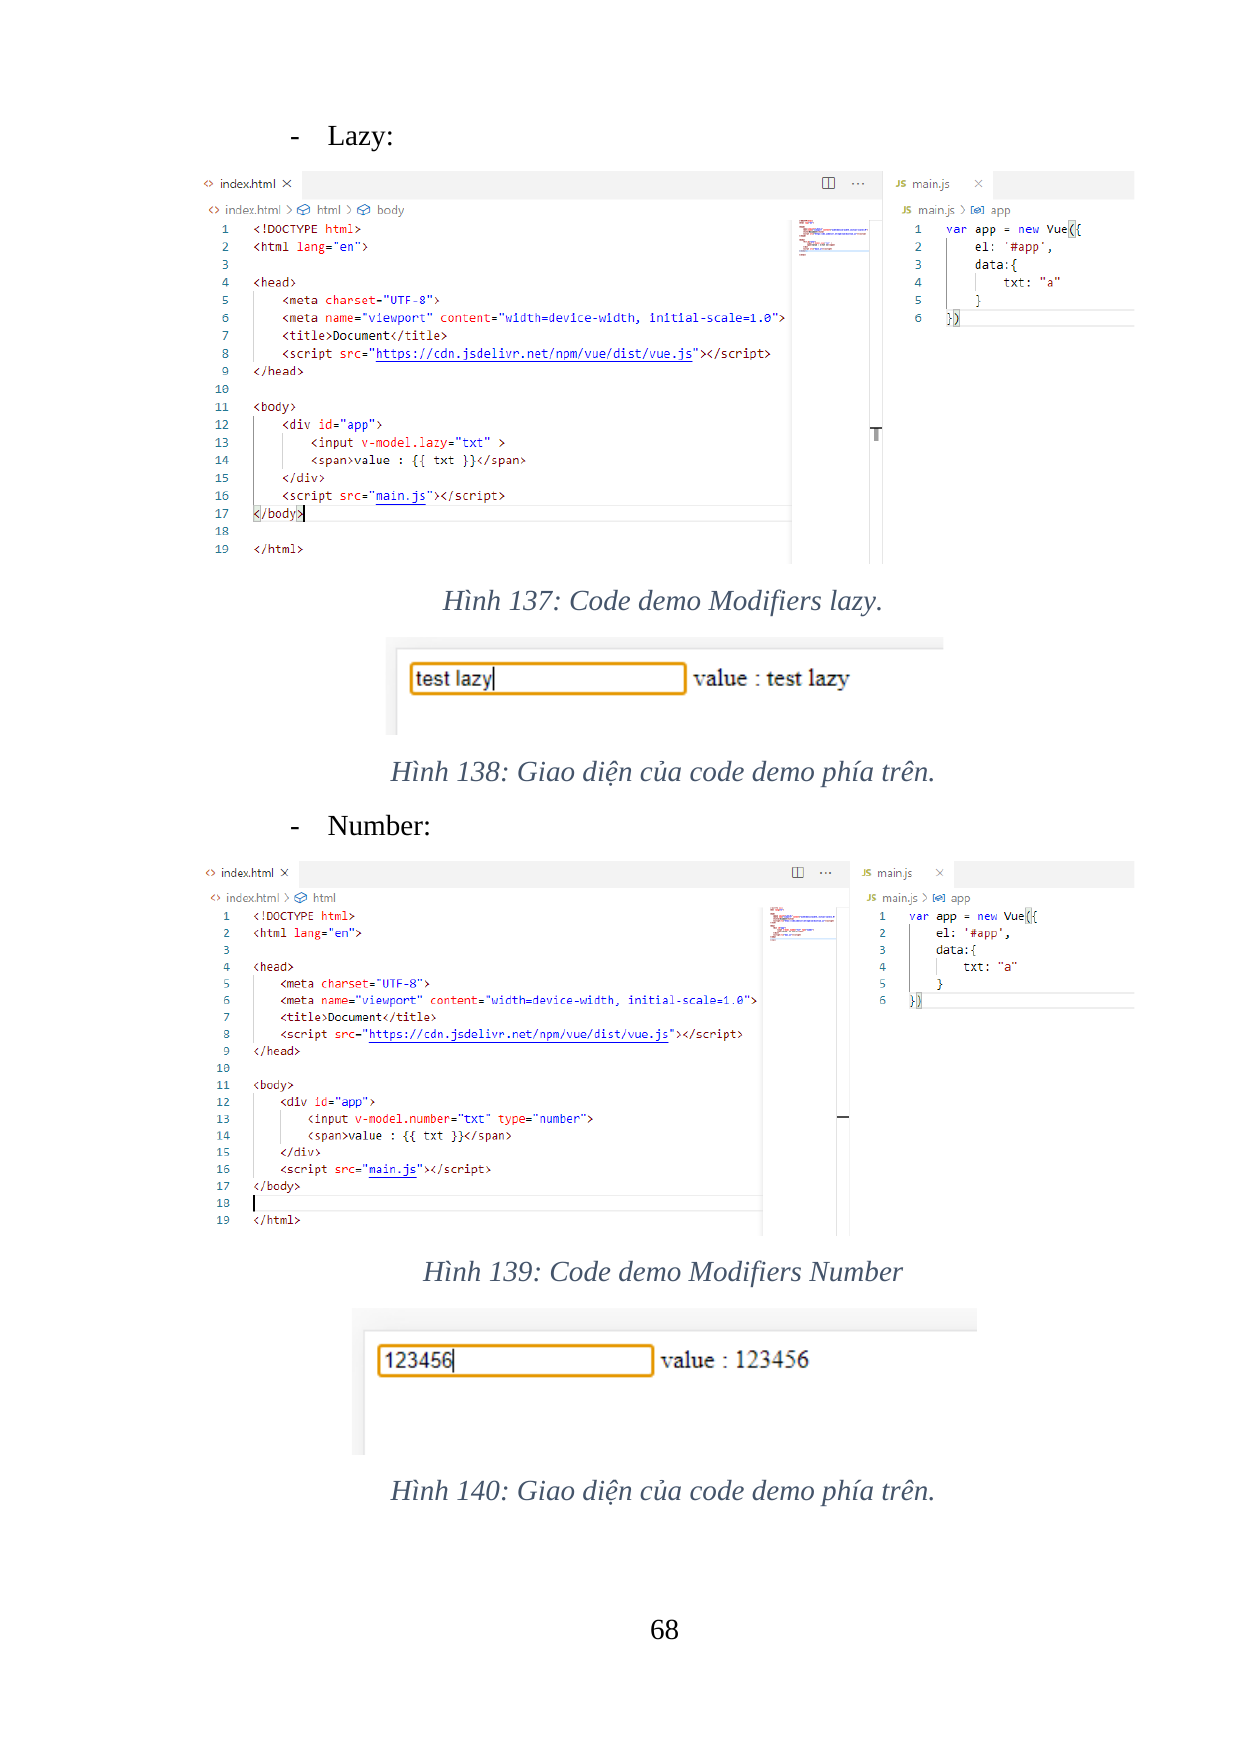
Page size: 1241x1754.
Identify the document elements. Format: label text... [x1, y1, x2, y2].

text Hình 137: Code demo Modifiers lazy. [177, 583, 1152, 617]
picture [385, 637, 944, 735]
list Number: [290, 808, 1152, 842]
text Hình 139: Code demo Modifiers Number [177, 1254, 1152, 1288]
text Hình 138: Giao diện của code demo phía trên. [177, 754, 1152, 787]
picture [194, 861, 1135, 1236]
list Lazy: [290, 118, 1152, 152]
text Hình 140: Giao diện của code demo phía trên. [177, 1473, 1152, 1507]
picture [351, 1308, 977, 1455]
picture [194, 171, 1135, 564]
